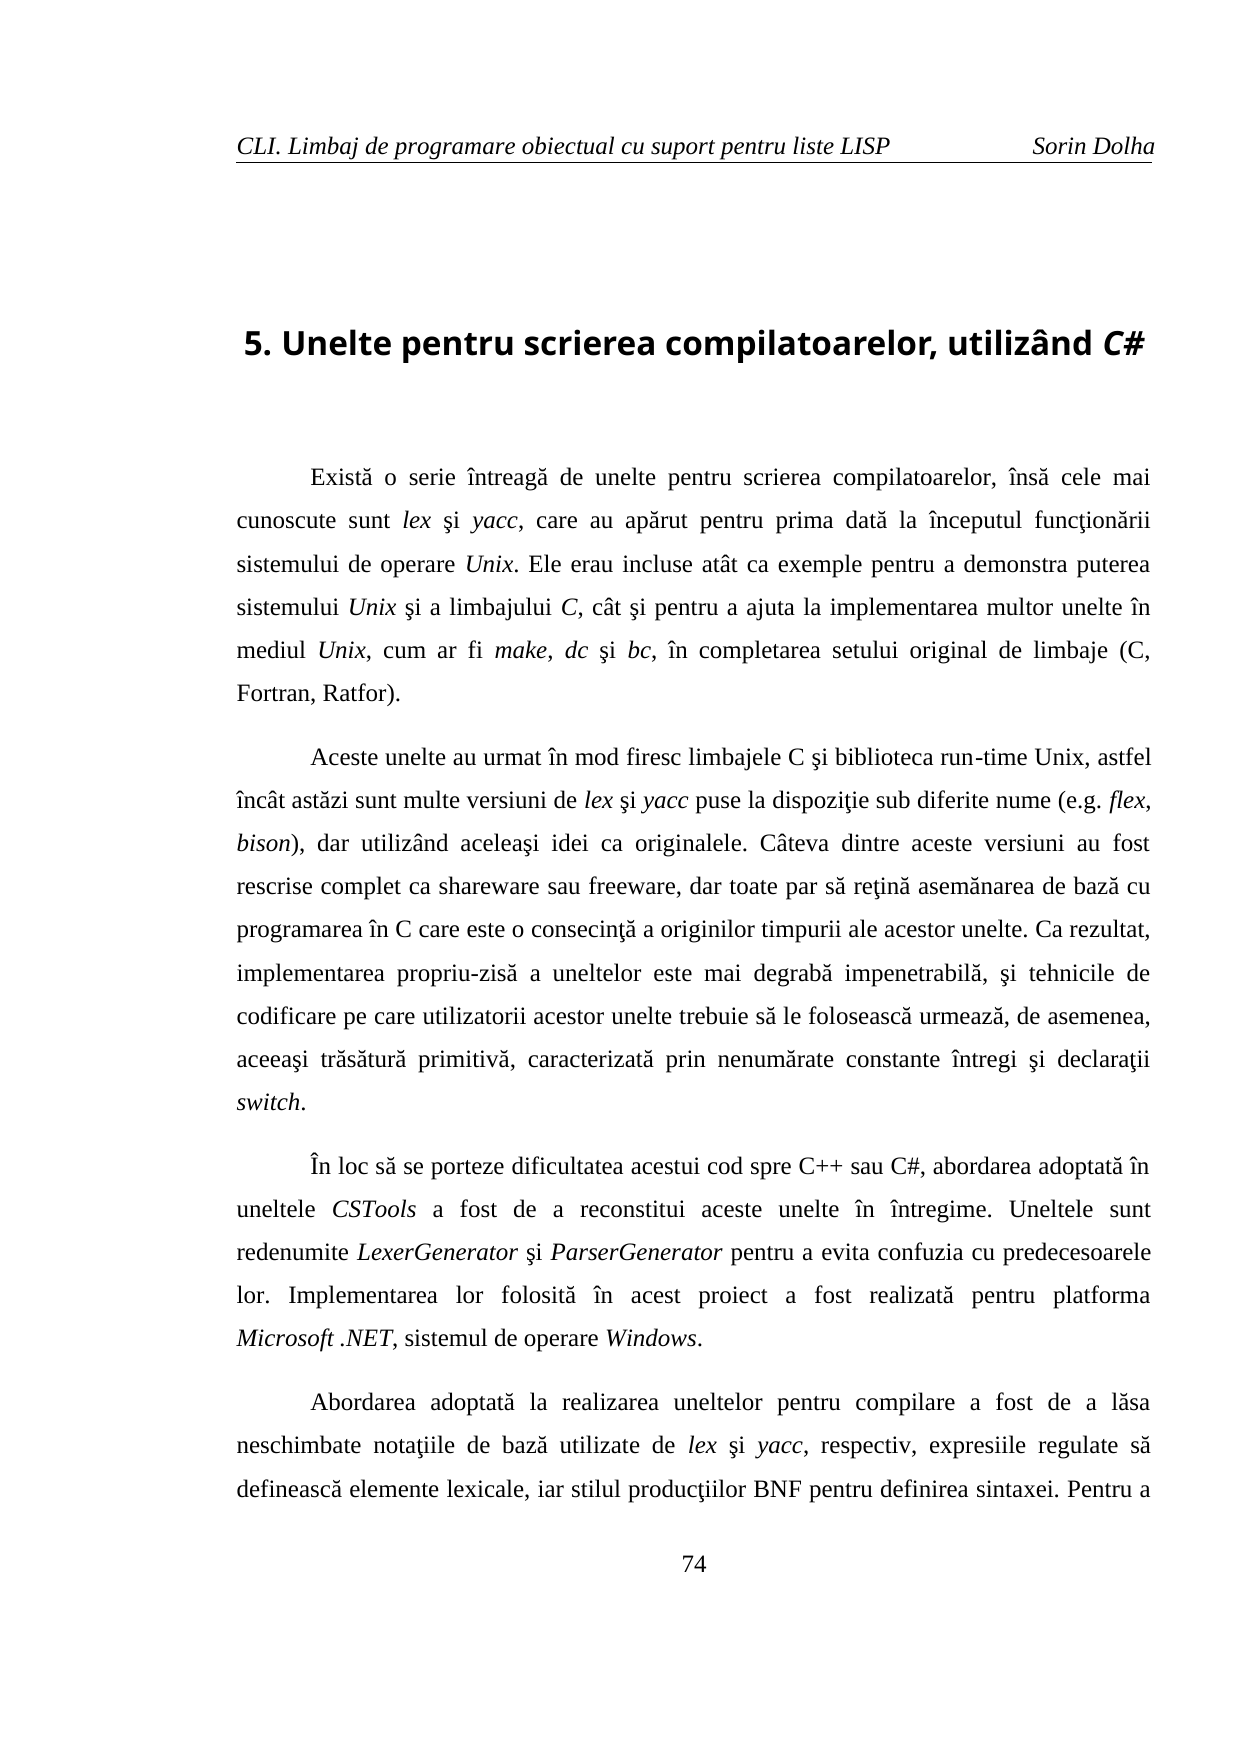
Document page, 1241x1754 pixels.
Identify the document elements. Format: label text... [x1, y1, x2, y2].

text Există o serie întreagă de unelte pentru scrierea compilatoarelor, însă cele mai cunoscute sunt lex şi yacc, care au apărut pentru prima dată la începutul funcţionării sistemului de operare Unix. Ele erau incluse atât ca exemple pentru a demonstra puterea sistemului Unix şi a limbajului C, cât şi pentru a ajuta la implementarea multor unelte în mediul Unix, cum ar fi make, dc şi bc, în completarea setului original de limbaje (C, Fortran, Ratfor). [236, 462, 1152, 707]
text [236, 1387, 1152, 1502]
subtitle Unelte pentru scrierea compilatoarelor, utilizând C# [236, 319, 1152, 365]
text În loc să se porteze dificultatea acestui cod spre C++ sau C#, abordarea adoptată în uneltele CSTools a fost de a reconstitui aceste unelte în întregime. Uneltele sunt redenumite LexerGenerator şi ParserGenerator pentru a evita confuzia cu predecesoarele lor. Implementarea lor folosită în acest proiect a fost realizată pentru platforma Microsoft .NET, sistemul de operare Windows. [236, 1151, 1152, 1352]
text Aceste unelte au urmat în mod firesc limbajele C şi biblioteca run-time Unix, astfel încât astăzi sunt multe versiuni de lex şi yacc puse la dispoziţie sub diferite nume (e.g. flex, bison), dar utilizând aceleaşi idei ca originalele. Câteva dintre aceste versiuni au fost rescrise complet ca shareware sau freeware, dar toate par să reţină asemănarea de bază cu programarea în C care este o consecinţă a originilor timpurii ale acestor unelte. Ca rezultat, implementarea propriu-zisă a uneltelor este mai degrabă impenetrabilă, şi tehnicile de codificare pe care utilizatorii acestor unelte trebuie să le folosească urmează, de asemenea, aceeaşi trăsătură primitivă, caracterizată prin nenumărate constante întregi şi declaraţii switch. [236, 742, 1152, 1116]
